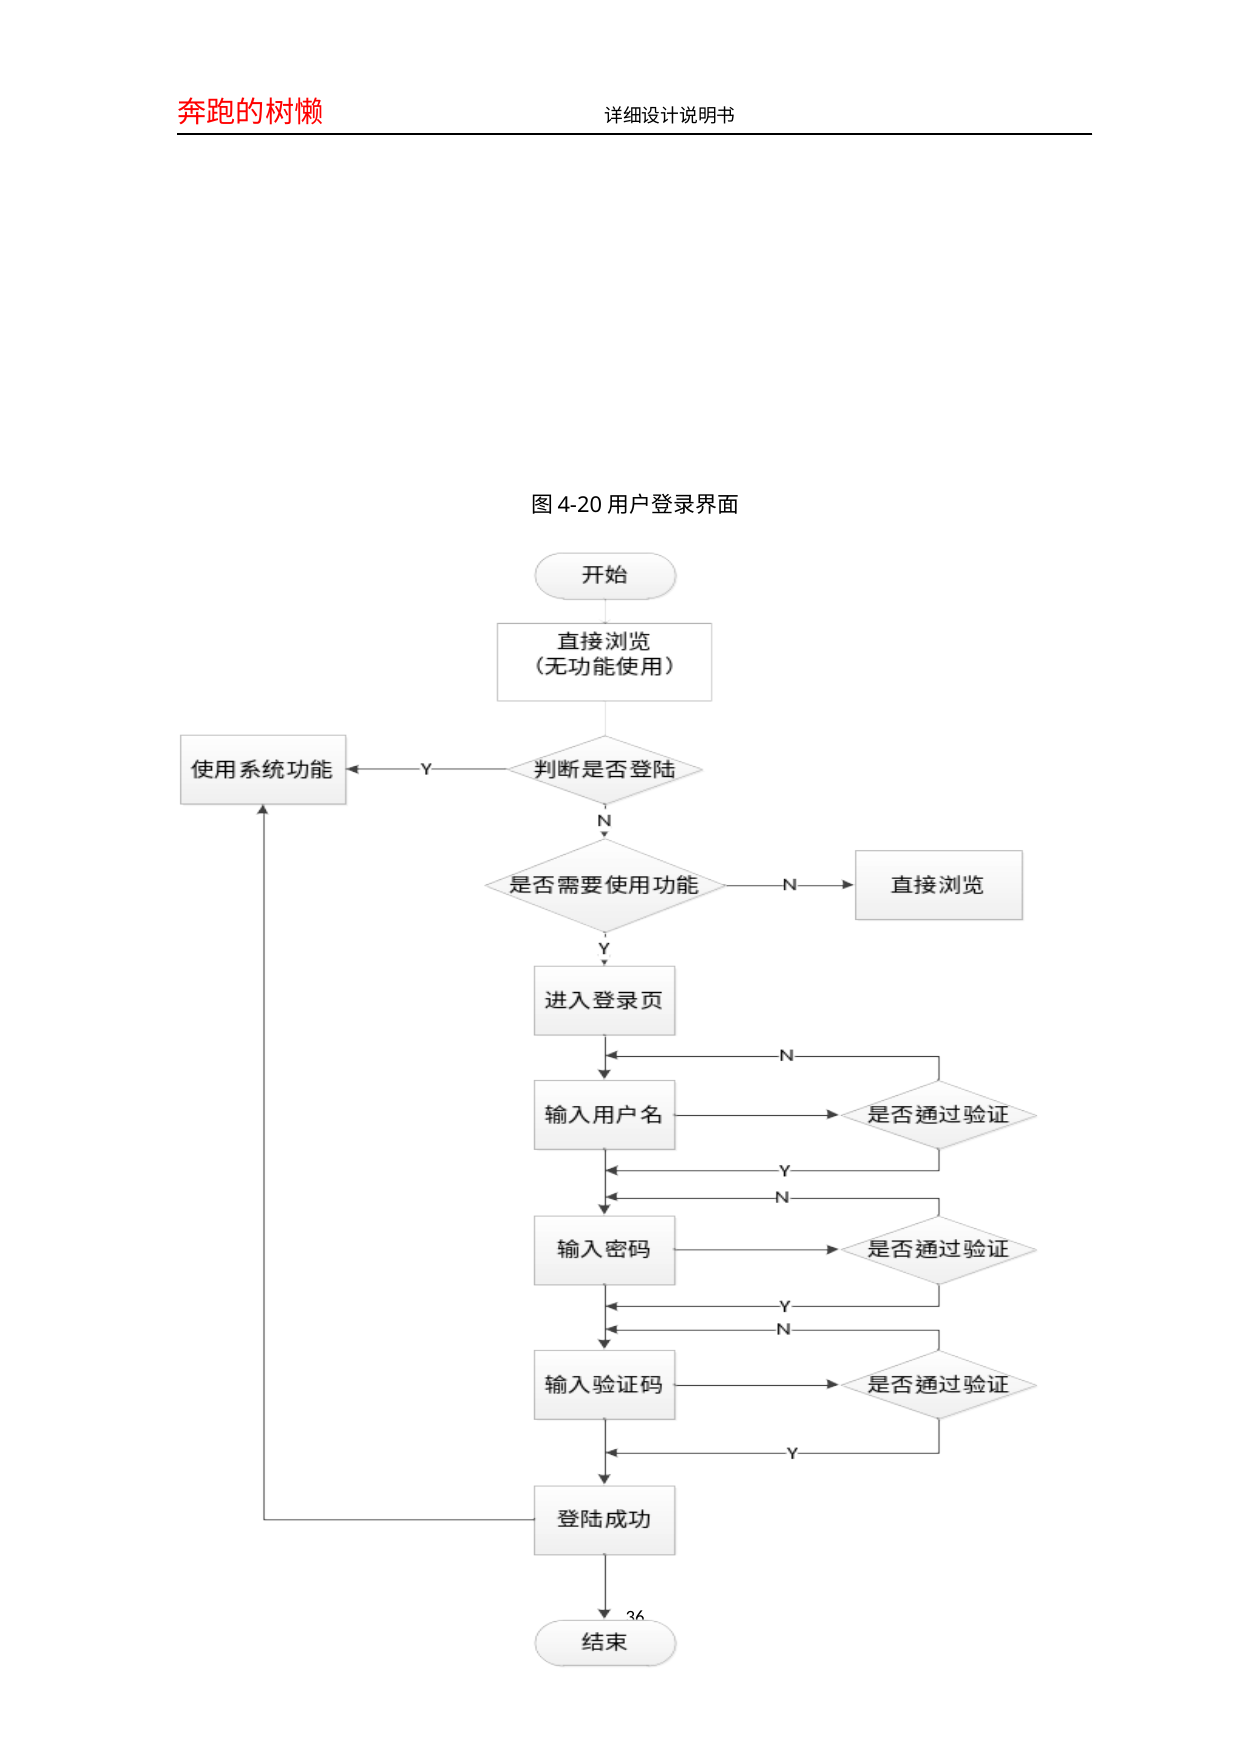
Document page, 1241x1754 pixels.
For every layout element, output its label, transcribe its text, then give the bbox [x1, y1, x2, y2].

text 图4-20 用户登录界面 [177, 487, 1092, 519]
